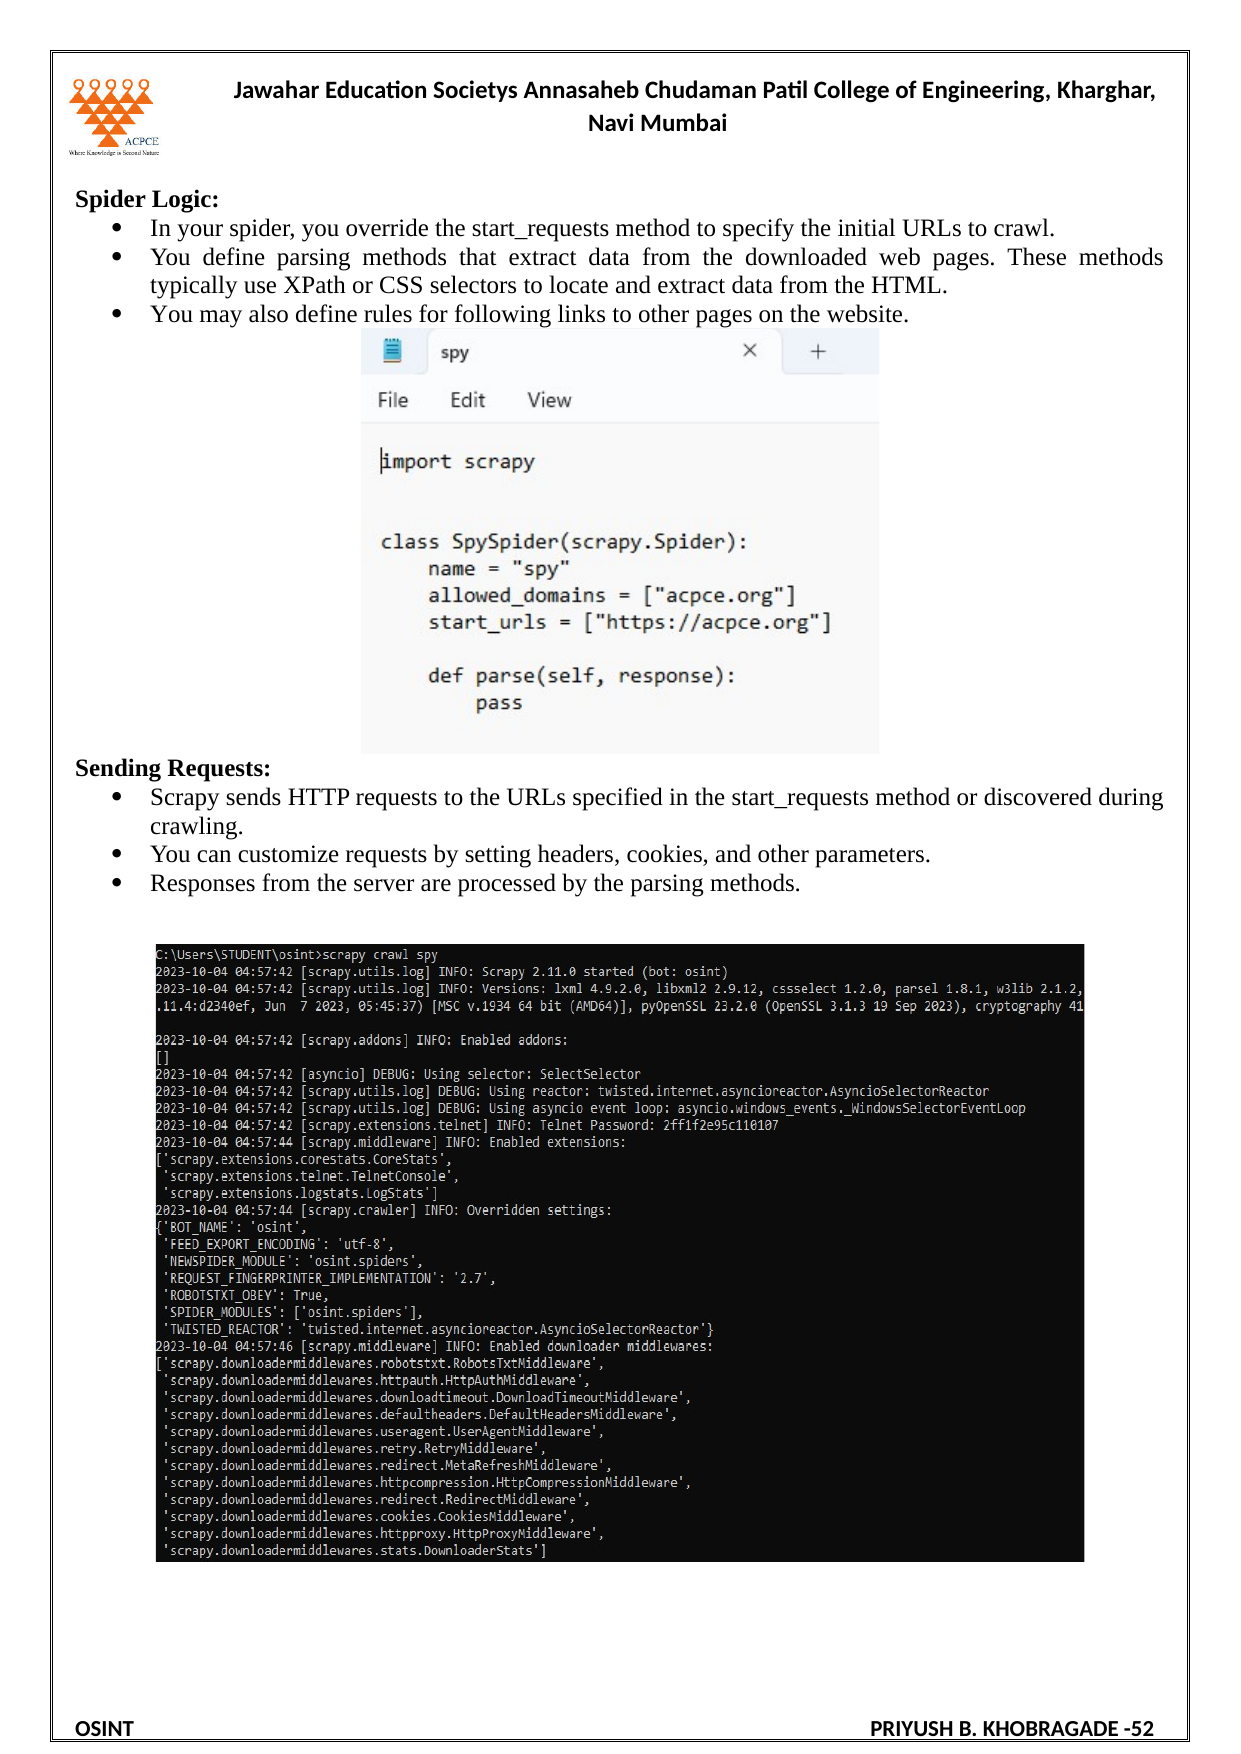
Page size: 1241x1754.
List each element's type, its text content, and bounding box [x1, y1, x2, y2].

picture [360, 328, 880, 754]
list You may also define rules for following links to other pages on the website. [112, 299, 1165, 328]
picture [53, 61, 176, 174]
list In your spider, you override the start_requests method to specify the initial URLs to crawl. [112, 213, 1165, 242]
text Sending Requests: [75, 753, 1165, 782]
list Scrapy sends HTTP requests to the URLs specified in the start_requests method or discovered during crawling. [112, 782, 1165, 839]
text Spider Logic: [75, 184, 1165, 213]
list You can customize requests by setting headers, cookies, and other parameters. [112, 839, 1165, 868]
list You define parsing methods that extract data from the downloaded web pages. These methods typically use XPath or CSS selectors to locate and extract data from the HTML. [112, 242, 1165, 299]
picture [155, 944, 1085, 1562]
list Responses from the server are processed by the parsing methods. [112, 868, 1165, 897]
